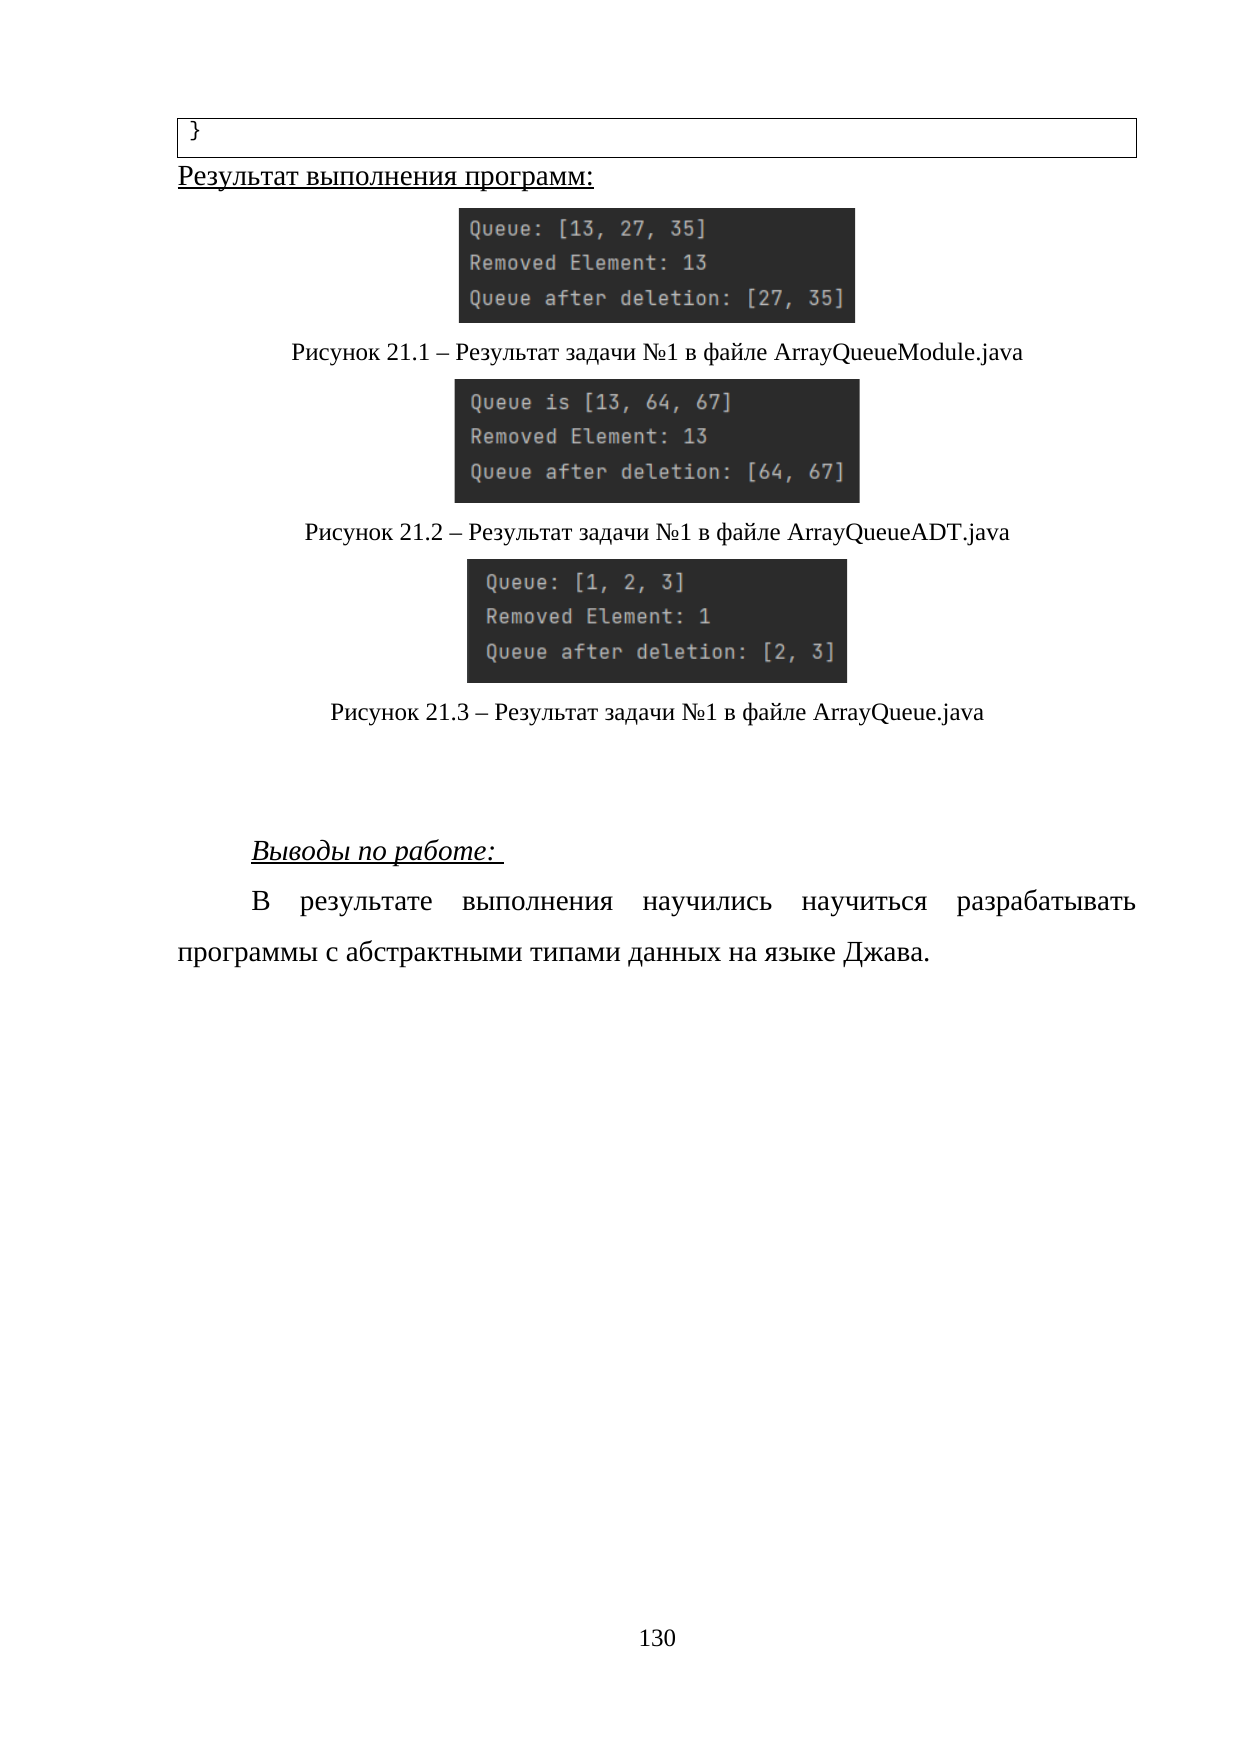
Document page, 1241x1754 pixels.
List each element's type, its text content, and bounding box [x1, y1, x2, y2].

text Рисунок 21.1 – Результат задачи №1 в файле ArrayQueueModule.java [177, 337, 1137, 365]
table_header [178, 119, 1136, 157]
picture [458, 208, 856, 323]
picture [454, 379, 860, 503]
text Рисунок 21.3 – Результат задачи №1 в файле ArrayQueue.java [177, 697, 1137, 725]
text Рисунок 21.2 – Результат задачи №1 в файле ArrayQueueADT.java [177, 517, 1137, 545]
text В результате выполнения научились научиться разрабатывать программы с абстрактными типами данных на языке Джава. [177, 883, 1137, 967]
text Результат выполнения программ: [177, 158, 1137, 192]
picture [467, 559, 848, 683]
text Выводы по работе: [177, 833, 1137, 867]
